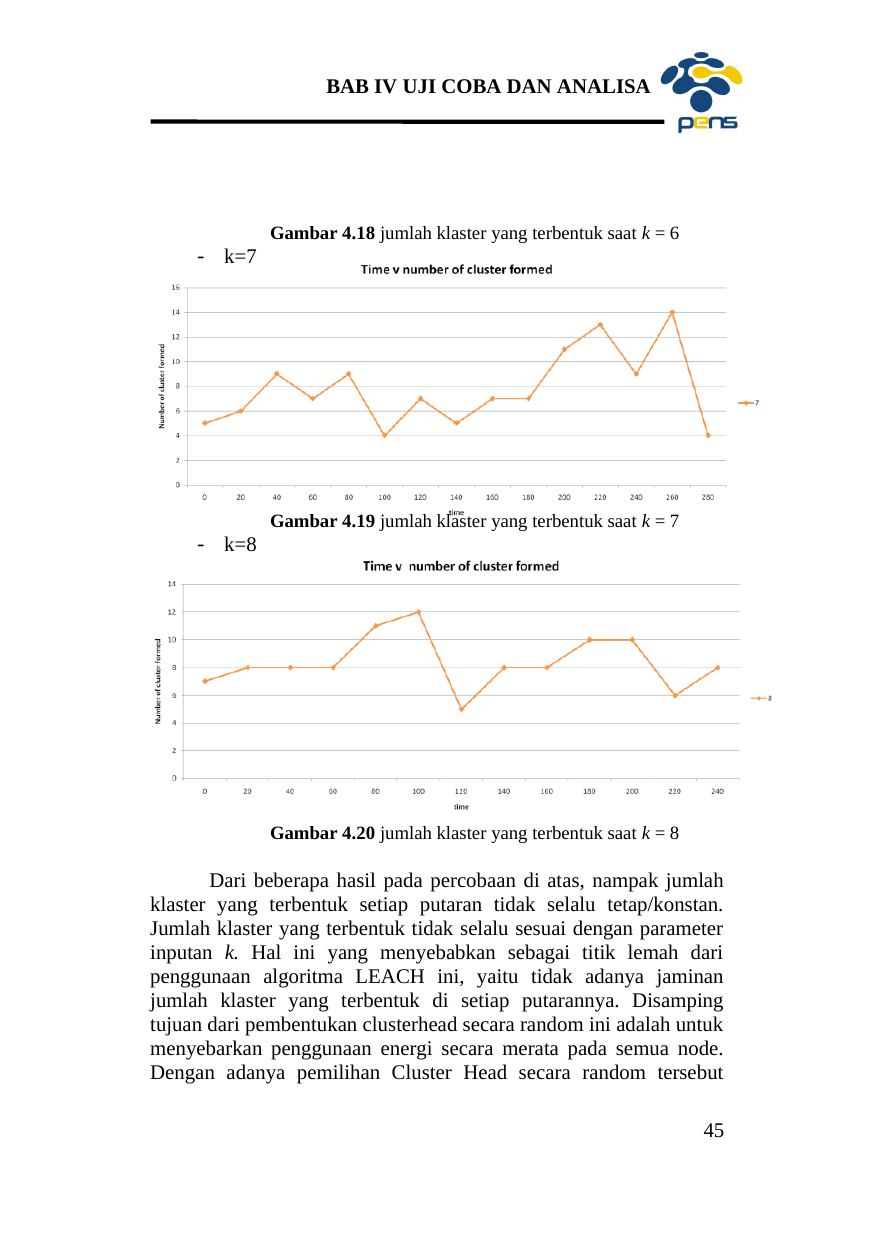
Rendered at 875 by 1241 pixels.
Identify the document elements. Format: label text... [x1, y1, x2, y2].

picture [142, 550, 780, 821]
picture [657, 50, 753, 139]
picture [146, 254, 767, 527]
text Gambar 4.20 jumlah klaster yang terbentuk saat k = 8 [150, 822, 724, 844]
list k=8 [194, 532, 724, 550]
text Gambar 4.18 jumlah klaster yang terbentuk saat k = 6 [150, 222, 724, 244]
